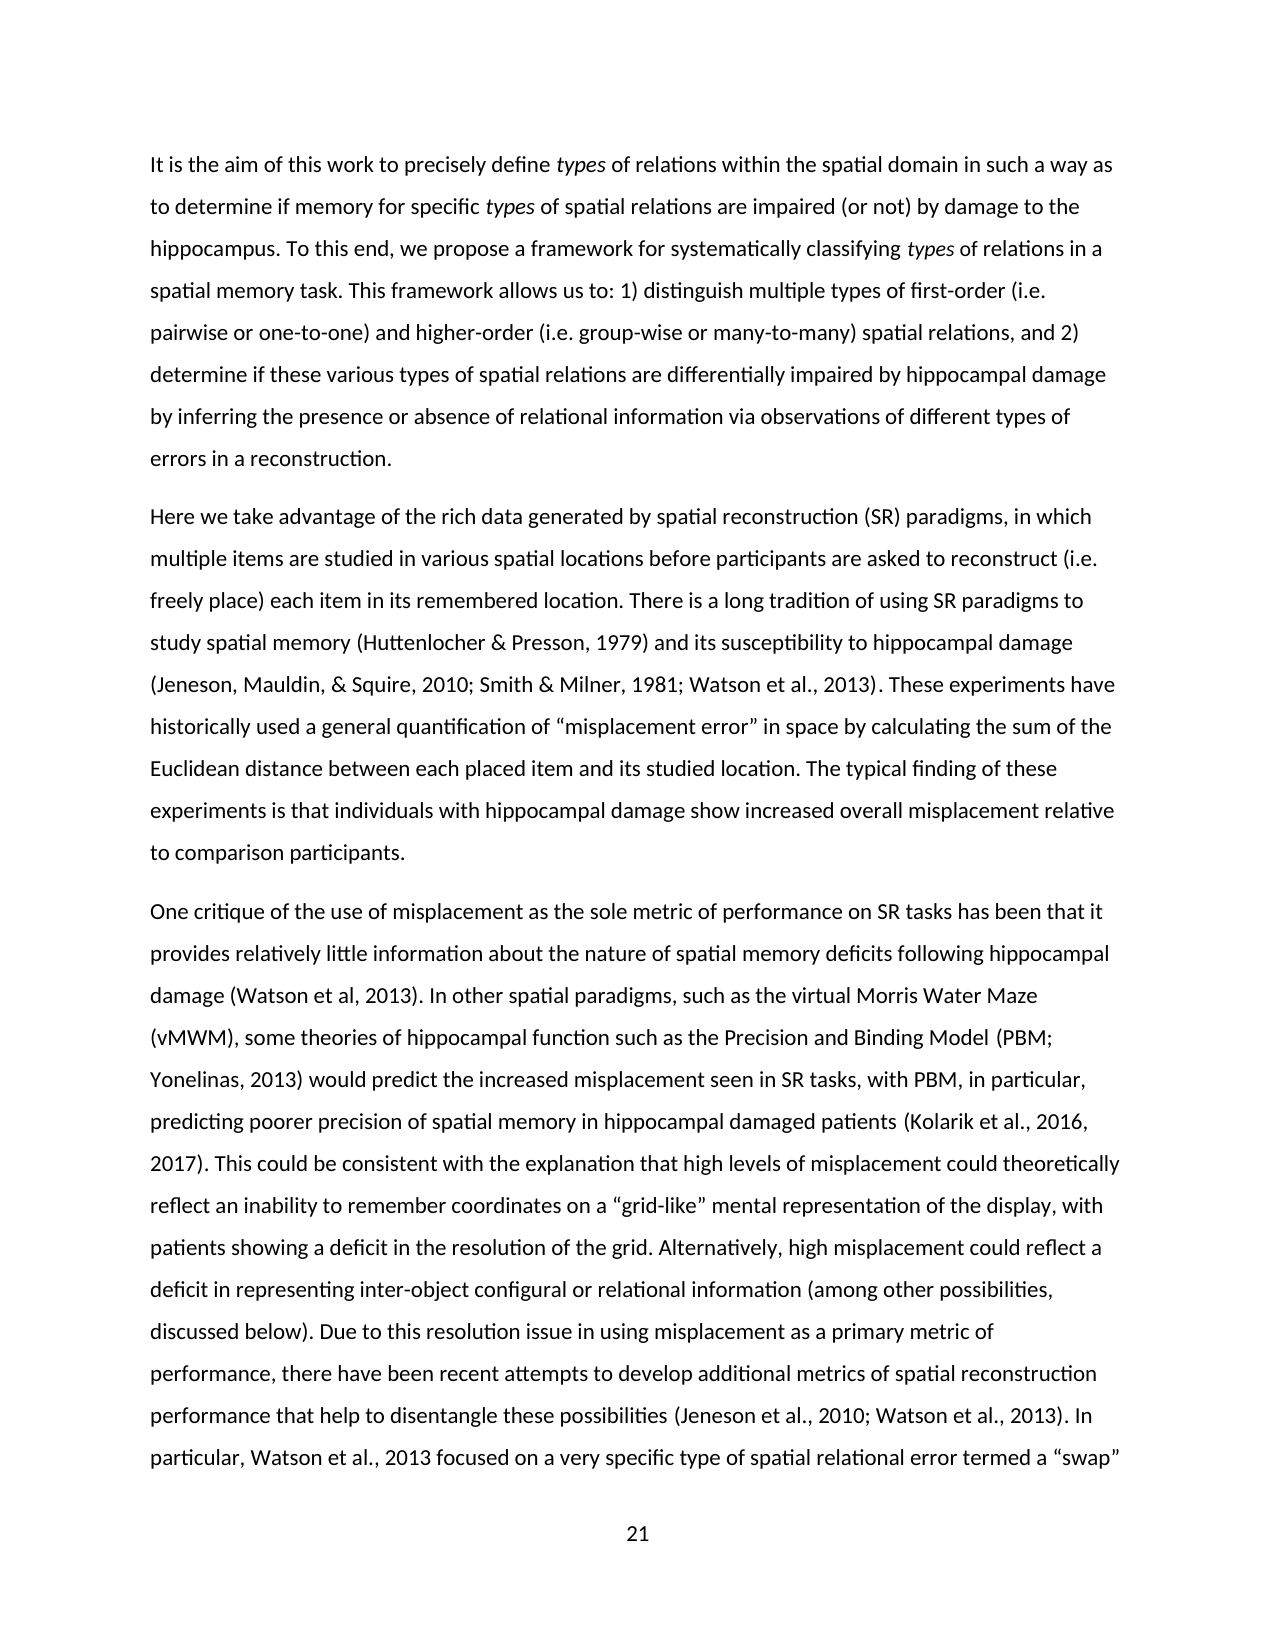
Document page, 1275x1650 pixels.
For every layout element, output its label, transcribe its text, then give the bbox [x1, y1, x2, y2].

text It is the aim of this work to precisely define types of relations within the spatial domain in such a way as to determine if memory for specific types of spatial relations are impaired (or not) by damage to the hippocampus. To this end, we propose a framework for systematically classifying types of relations in a spatial memory task. This framework allows us to: 1) distinguish multiple types of first-order (i.e. pairwise or one-to-one) and higher-order (i.e. group-wise or many-to-many) spatial relations, and 2) determine if these various types of spatial relations are differentially impaired by hippocampal damage by inferring the presence or absence of relational information via observations of different types of errors in a reconstruction. [150, 150, 1125, 472]
text Here we take advantage of the rich data generated by spatial reconstruction (SR) paradigms, in which multiple items are studied in various spatial locations before participants are asked to reconstruct (i.e. freely place) each item in its remembered location. There is a long tradition of using SR paradigms to study spatial memory (Huttenlocher & Presson, 1979) and its susceptibility to hippocampal damage (Jeneson, Mauldin, & Squire, 2010; Smith & Milner, 1981; Watson et al., 2013). These experiments have historically used a general quantification of “misplacement error” in space by calculating the sum of the Euclidean distance between each placed item and its studied location. The typical finding of these experiments is that individuals with hippocampal damage show increased overall misplacement relative to comparison participants. [150, 502, 1125, 866]
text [150, 897, 1125, 1471]
